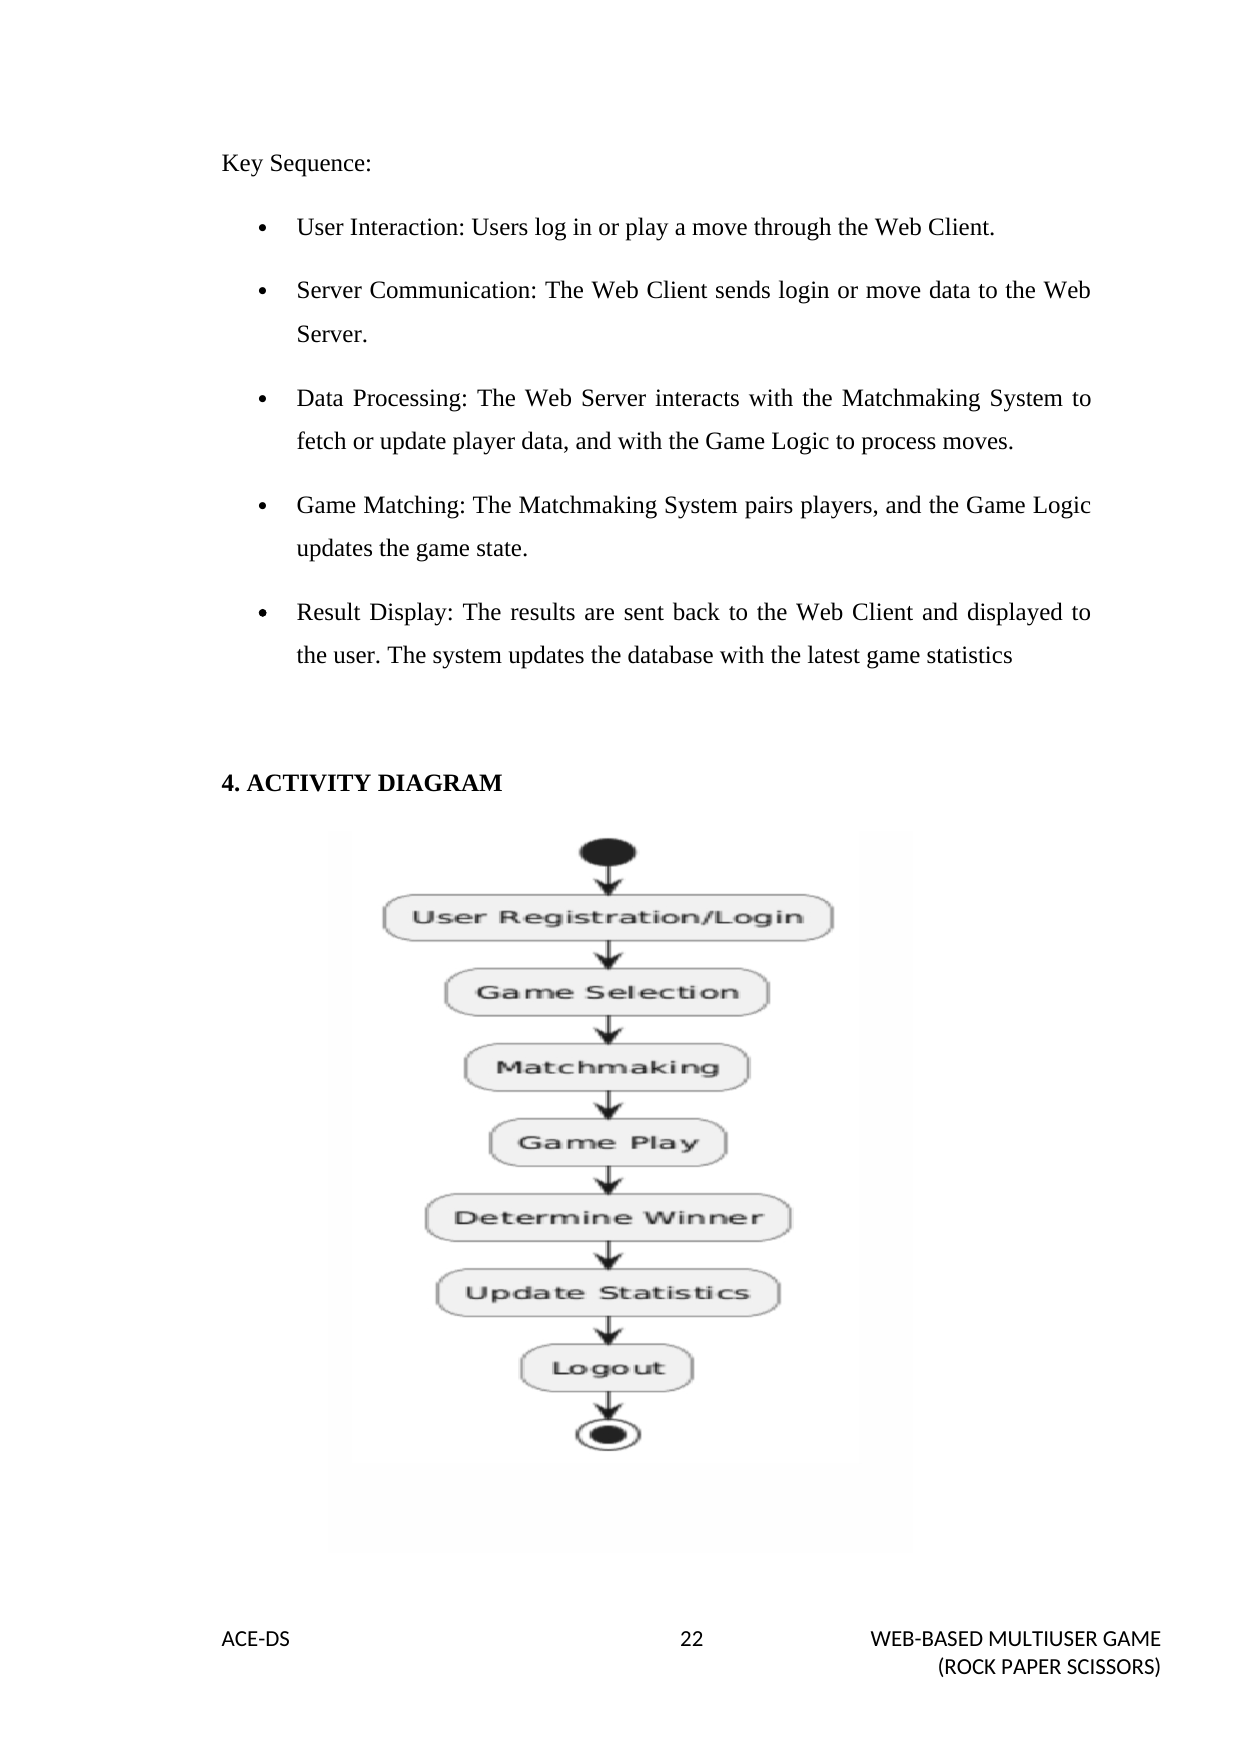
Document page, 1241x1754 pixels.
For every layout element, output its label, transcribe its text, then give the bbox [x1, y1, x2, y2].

list Result Display: The results are sent back to the Web Client and displayed to the user. The system updates the database with the latest game statistics [259, 597, 1092, 669]
list Game Matching: The Matchmaking System pairs players, and the Game Logic updates the game state. [259, 490, 1092, 562]
text Key Sequence: [221, 148, 1092, 176]
list Data Processing: The Web Server interacts with the Matchmaking System to fetch or update player data, and with the Game Logic to process moves. [259, 383, 1092, 454]
list Server Communication: The Web Client sends login or move data to the Web Server. [259, 276, 1092, 347]
text 4. ACTIVITY DIAGRAM [221, 768, 1092, 797]
list User Interaction: Users log in or play a move through the Web Client. [259, 212, 1092, 240]
picture [327, 831, 914, 1553]
